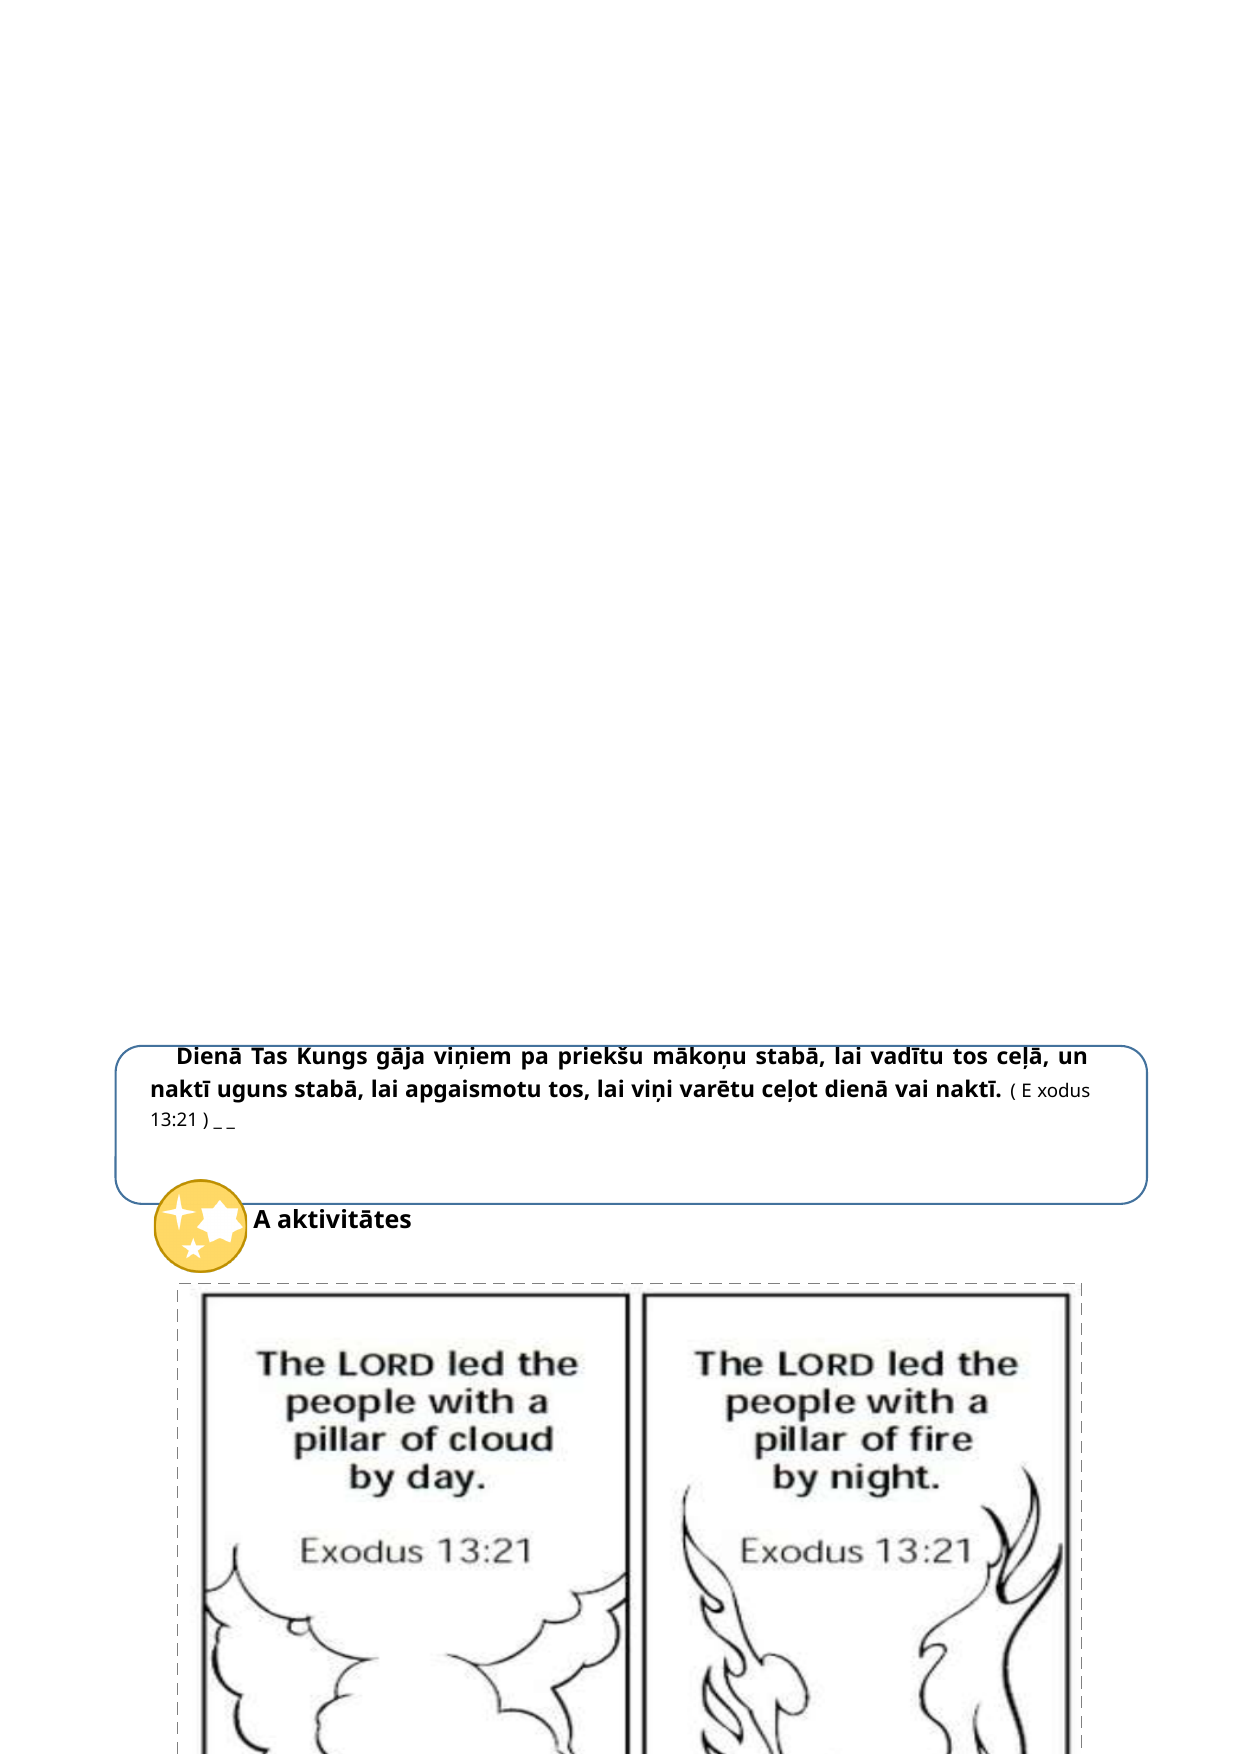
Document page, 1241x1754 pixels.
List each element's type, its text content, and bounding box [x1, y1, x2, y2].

text Dienā Tas Kungs gāja viņiem pa priekšu mākoņu stabā, lai vadītu tos ceļā, un naktī uguns stabā, lai apgaismotu tos, lai viņi varētu ceļot dienā vai naktī. ( E xodus 13:21 ) _ _ [150, 1047, 1090, 1132]
picture [153, 1179, 248, 1273]
picture [179, 1285, 1082, 1754]
text A aktivitātes [248, 1205, 1090, 1236]
